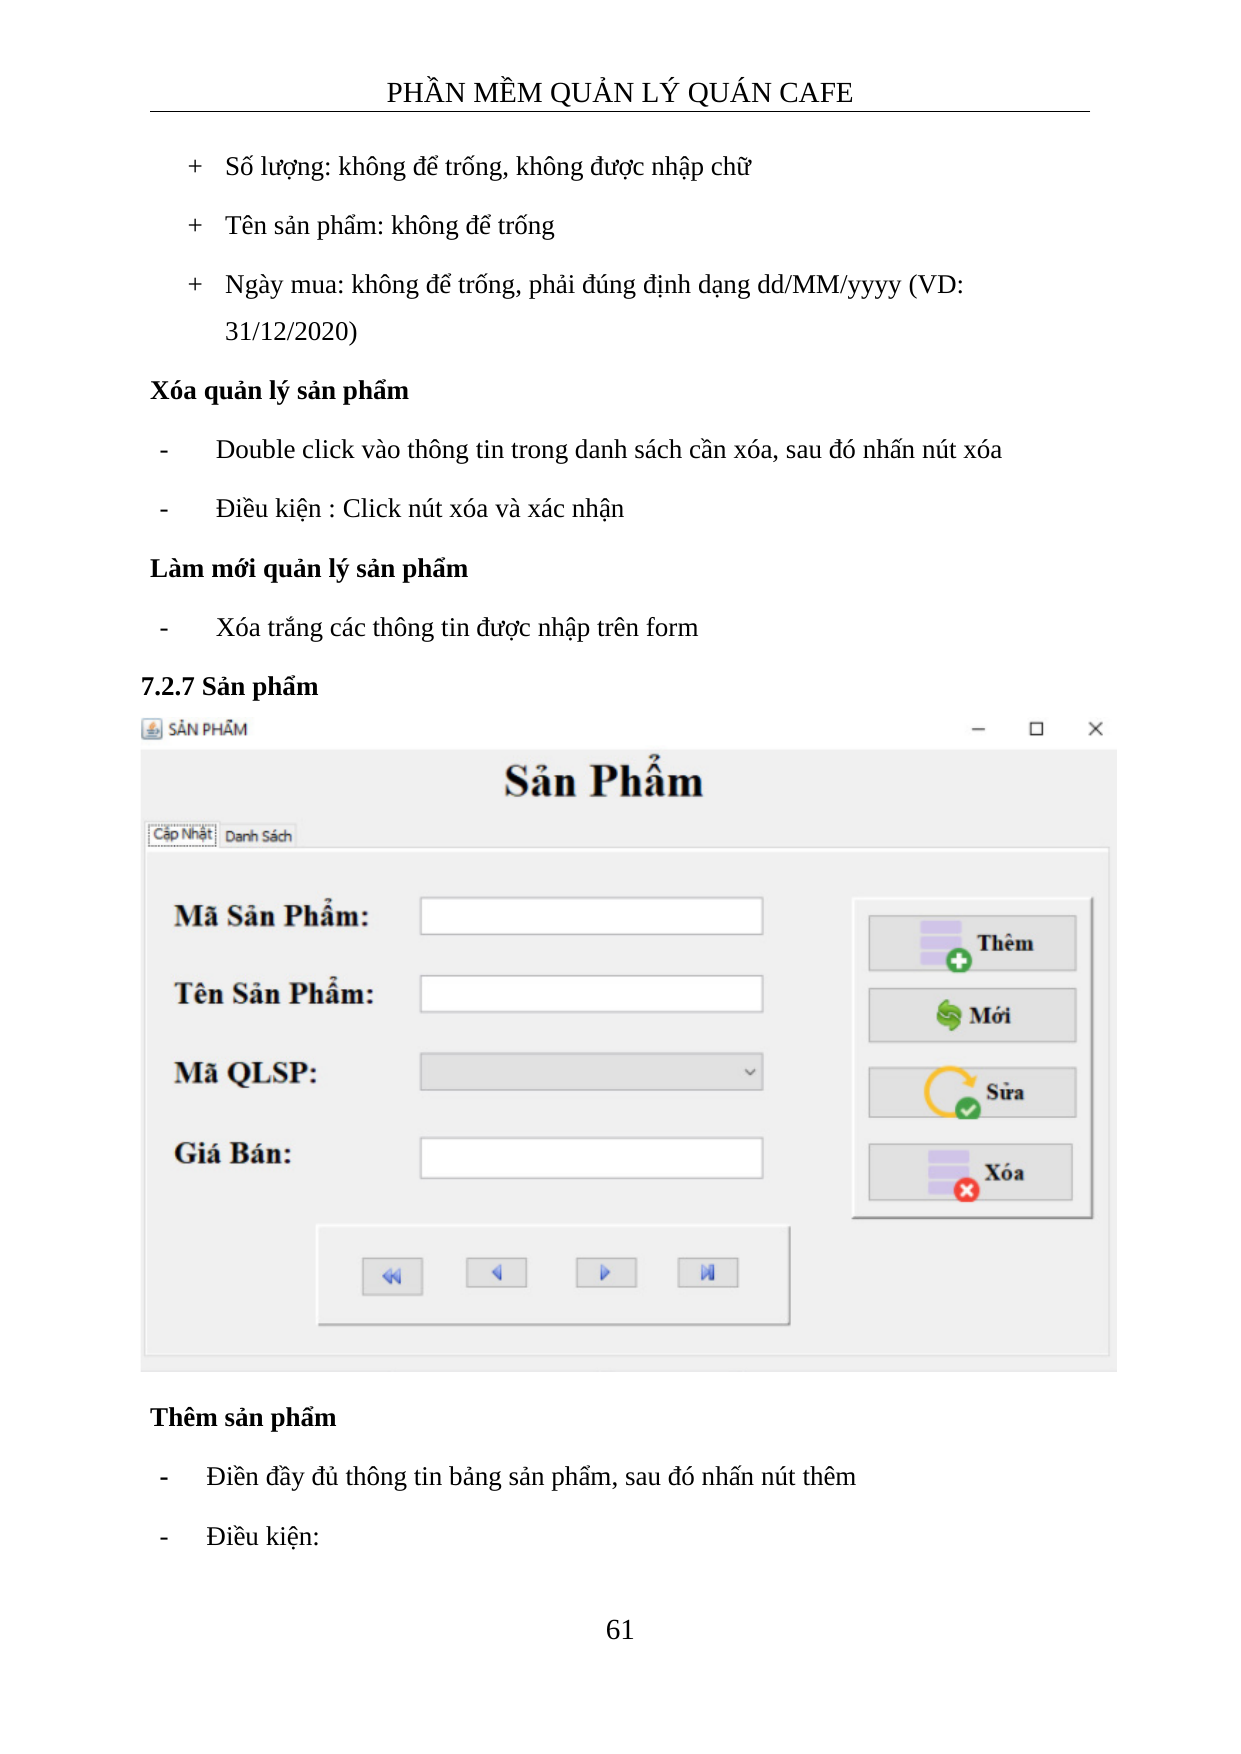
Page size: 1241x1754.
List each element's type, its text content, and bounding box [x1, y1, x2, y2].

list Điền đầy đủ thông tin bảng sản phẩm, sau đó nhấn nút thêm [159, 1460, 1090, 1492]
list Ngày mua: không để trống, phải đúng định dạng dd/MM/yyyy (VD: 31/12/2020) [187, 268, 1090, 346]
text Làm mới quản lý sản phẩm [150, 552, 1090, 583]
list Double click vào thông tin trong danh sách cần xóa, sau đó nhấn nút xóa [159, 433, 1090, 464]
list Xóa trắng các thông tin được nhập trên form [159, 611, 1090, 642]
text 7.2.7 Sản phẩm [141, 670, 1090, 717]
list Số lượng: không để trống, không được nhập chữ [187, 150, 1090, 181]
text Thêm sản phẩm [150, 1401, 1090, 1432]
list Tên sản phẩm: không để trống [187, 209, 1090, 240]
text Xóa quản lý sản phẩm [150, 374, 1090, 405]
list Điều kiện: [159, 1519, 1090, 1551]
picture [140, 717, 1117, 1372]
list Điều kiện : Click nút xóa và xác nhận [159, 492, 1090, 524]
